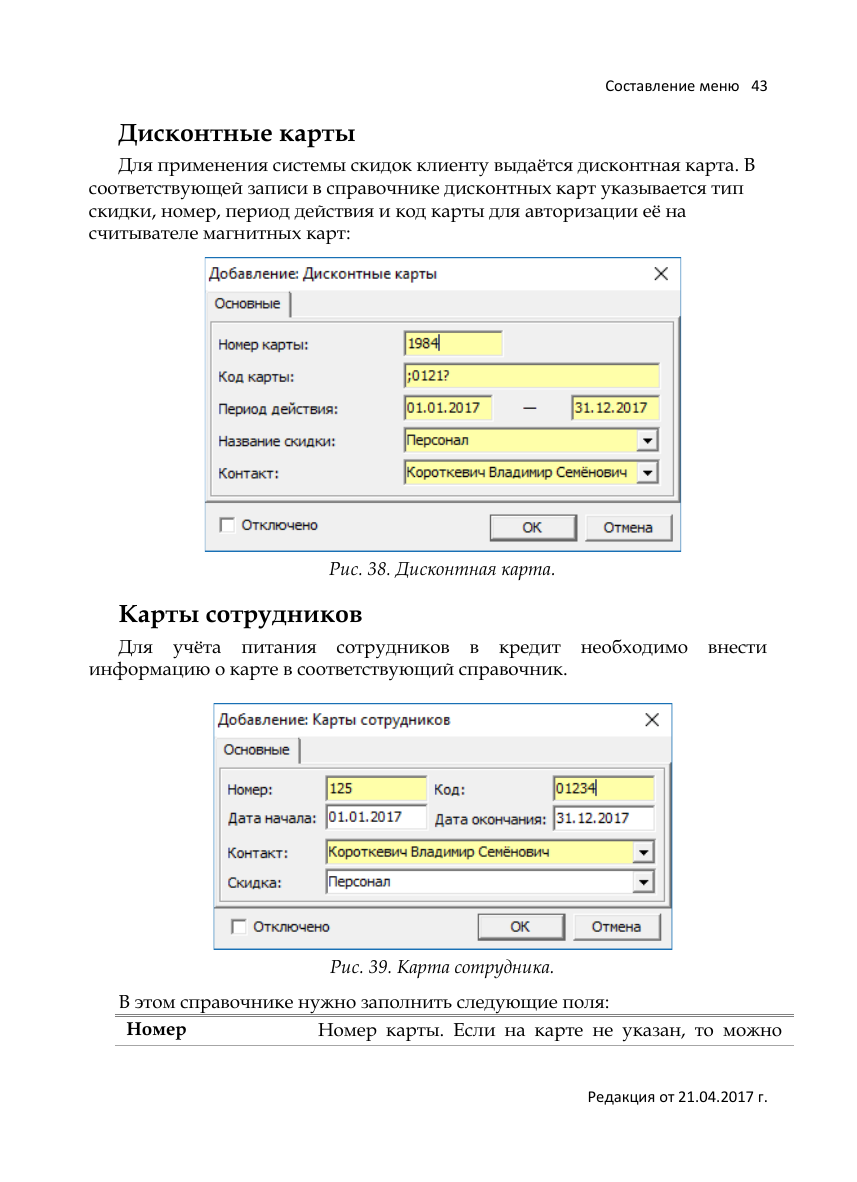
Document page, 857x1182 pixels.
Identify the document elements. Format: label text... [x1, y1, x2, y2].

picture [213, 703, 673, 950]
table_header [307, 1017, 794, 1044]
subtitle Карты сотрудников [89, 599, 768, 629]
text В этом справочнике нужно заполнить следующие поля: [89, 991, 768, 1014]
table_header Номер [115, 1017, 307, 1044]
text Для применения системы скидок клиенту выдаётся дисконтная карта. В соответствующей записи в справочнике дисконтных карт указывается тип скидки, номер, период действия и код карты для авторизации её на считывателе магнитных карт: [89, 154, 768, 245]
text Рис. 39. Карта сотрудника. [89, 956, 768, 978]
text Рис. 38. Дисконтная карта. [89, 558, 768, 581]
text Для учёта питания сотрудников в кредит необходимо внести информацию о карте в соответствующий справочник. [89, 636, 768, 681]
picture [204, 257, 682, 552]
subtitle Дисконтные карты [89, 118, 768, 148]
